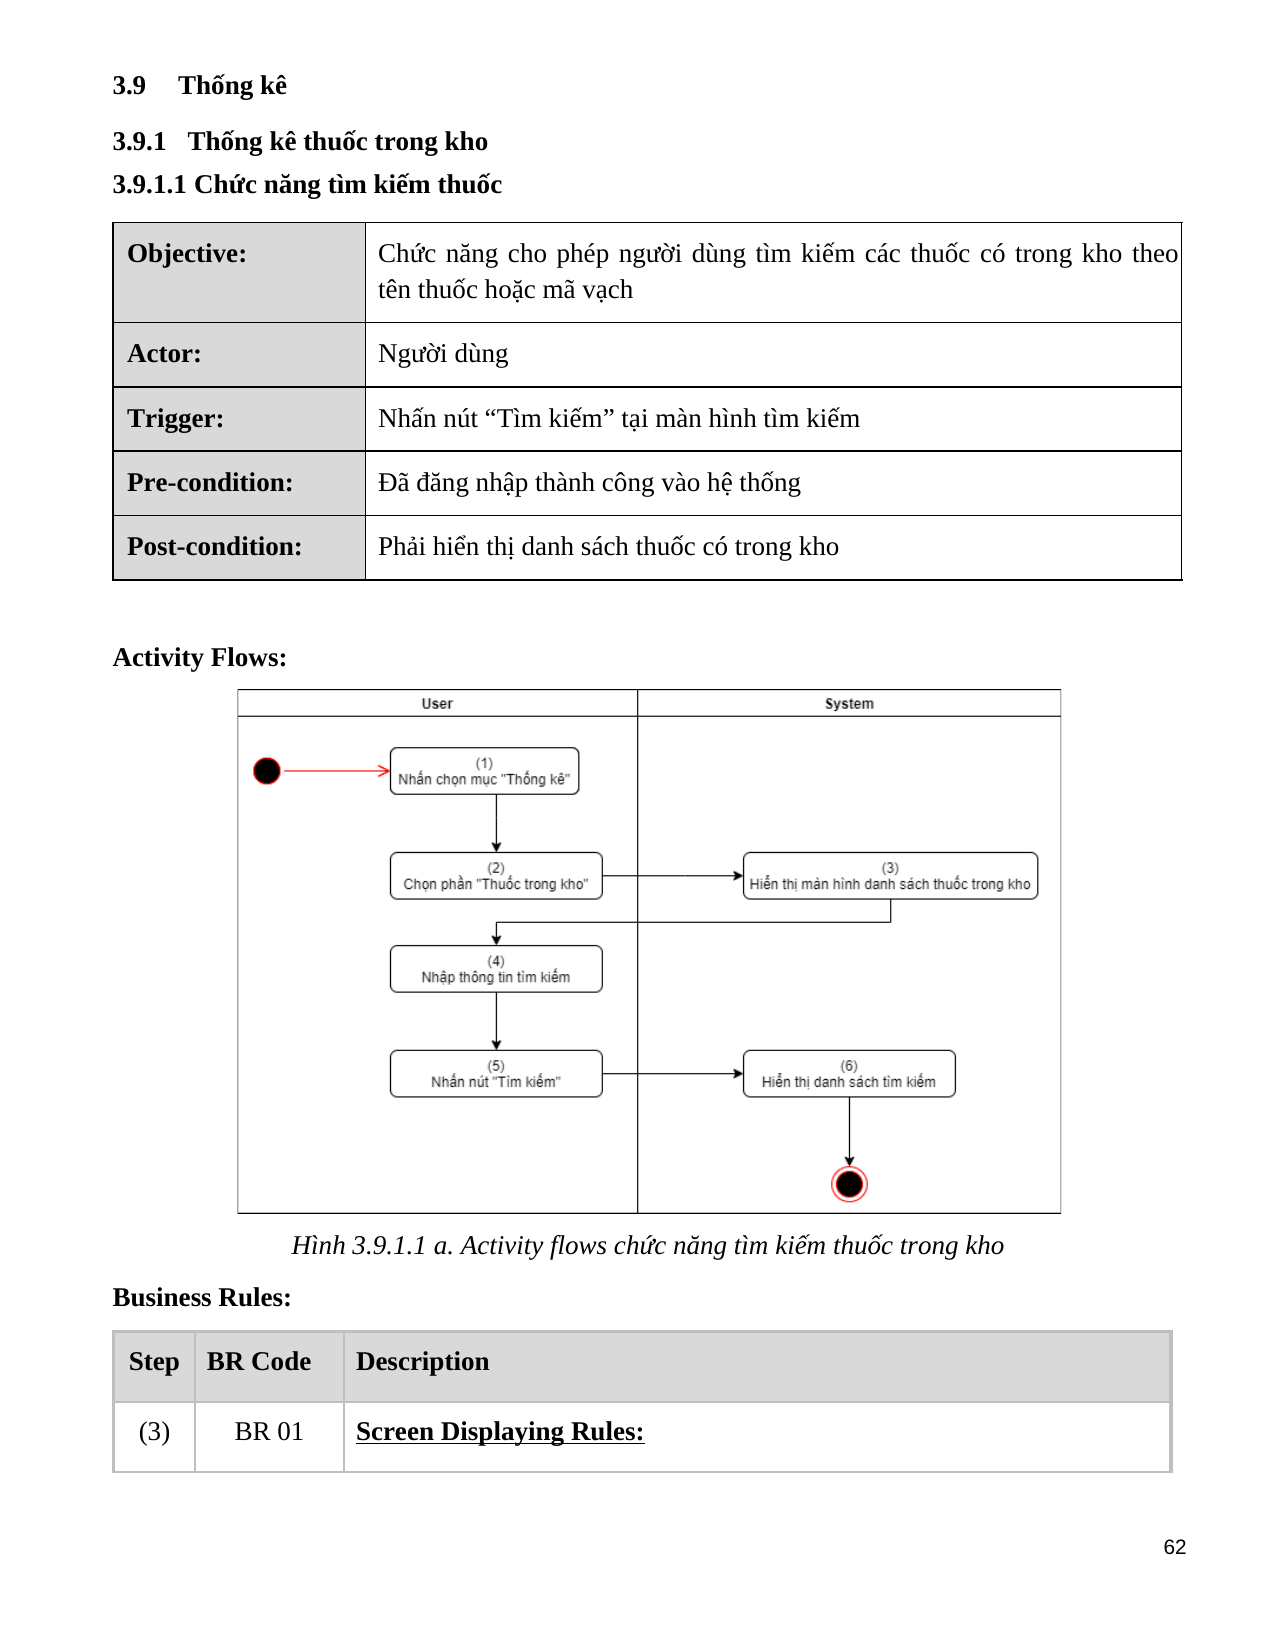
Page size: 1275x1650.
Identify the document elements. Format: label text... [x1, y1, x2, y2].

table_header Step [115, 1333, 194, 1401]
text Business Rules: [112, 1281, 1186, 1313]
table_cell Actor: [114, 323, 365, 386]
table_cell Trigger: [114, 388, 365, 450]
table_header BR Code [196, 1333, 343, 1401]
text Activity Flows: [112, 641, 1186, 673]
table_cell Pre-condition: [114, 452, 365, 515]
subtitle Chức năng tìm kiếm thuốc [112, 169, 1186, 200]
table_cell Post-condition: [114, 516, 365, 579]
table_header Objective: [114, 223, 365, 322]
subtitle Thống kê [112, 69, 1186, 100]
subtitle Thống kê thuốc trong kho [112, 125, 1186, 156]
table_cell Nhấn nút “Tìm kiếm” tại màn hình tìm kiếm [366, 388, 1181, 450]
table_cell Người dùng [366, 323, 1181, 386]
table_cell BR 01 [196, 1403, 343, 1471]
table_cell Đã đăng nhập thành công vào hệ thống [366, 452, 1181, 515]
picture [237, 689, 1062, 1214]
table_header Chức năng cho phép người dùng tìm kiếm các thuốc có trong kho theo tên thuốc hoặc mã vạch [366, 223, 1181, 322]
table_header Description [345, 1333, 1169, 1401]
table_cell Phải hiển thị danh sách thuốc có trong kho [366, 516, 1181, 579]
table_cell (3) [115, 1403, 194, 1471]
text Hình 3.9.1.1 a. Activity flows chức năng tìm kiếm thuốc trong kho [112, 1229, 1186, 1261]
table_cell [345, 1403, 1169, 1471]
